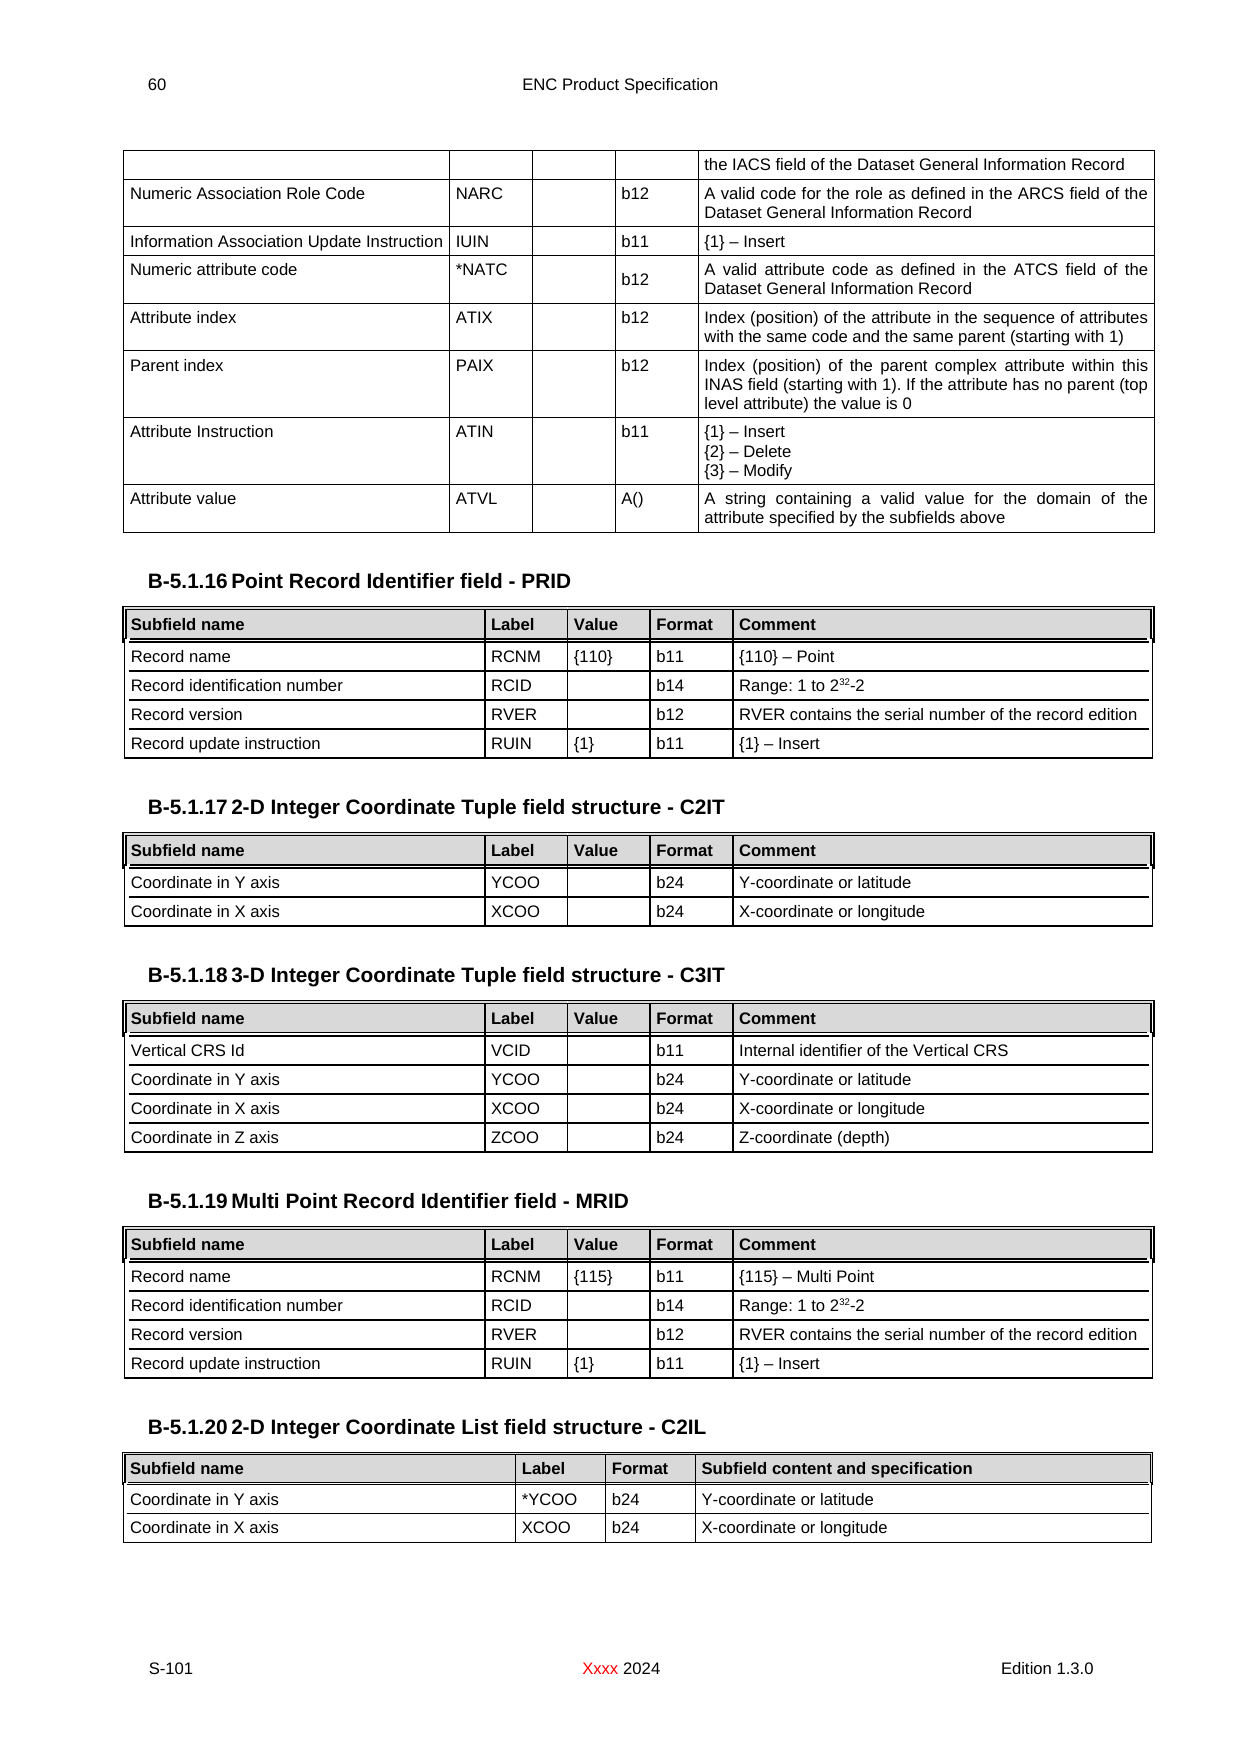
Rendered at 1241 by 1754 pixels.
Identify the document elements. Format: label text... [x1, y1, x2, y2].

list 2-D Integer Coordinate List field structure - C2IL [148, 1415, 1094, 1439]
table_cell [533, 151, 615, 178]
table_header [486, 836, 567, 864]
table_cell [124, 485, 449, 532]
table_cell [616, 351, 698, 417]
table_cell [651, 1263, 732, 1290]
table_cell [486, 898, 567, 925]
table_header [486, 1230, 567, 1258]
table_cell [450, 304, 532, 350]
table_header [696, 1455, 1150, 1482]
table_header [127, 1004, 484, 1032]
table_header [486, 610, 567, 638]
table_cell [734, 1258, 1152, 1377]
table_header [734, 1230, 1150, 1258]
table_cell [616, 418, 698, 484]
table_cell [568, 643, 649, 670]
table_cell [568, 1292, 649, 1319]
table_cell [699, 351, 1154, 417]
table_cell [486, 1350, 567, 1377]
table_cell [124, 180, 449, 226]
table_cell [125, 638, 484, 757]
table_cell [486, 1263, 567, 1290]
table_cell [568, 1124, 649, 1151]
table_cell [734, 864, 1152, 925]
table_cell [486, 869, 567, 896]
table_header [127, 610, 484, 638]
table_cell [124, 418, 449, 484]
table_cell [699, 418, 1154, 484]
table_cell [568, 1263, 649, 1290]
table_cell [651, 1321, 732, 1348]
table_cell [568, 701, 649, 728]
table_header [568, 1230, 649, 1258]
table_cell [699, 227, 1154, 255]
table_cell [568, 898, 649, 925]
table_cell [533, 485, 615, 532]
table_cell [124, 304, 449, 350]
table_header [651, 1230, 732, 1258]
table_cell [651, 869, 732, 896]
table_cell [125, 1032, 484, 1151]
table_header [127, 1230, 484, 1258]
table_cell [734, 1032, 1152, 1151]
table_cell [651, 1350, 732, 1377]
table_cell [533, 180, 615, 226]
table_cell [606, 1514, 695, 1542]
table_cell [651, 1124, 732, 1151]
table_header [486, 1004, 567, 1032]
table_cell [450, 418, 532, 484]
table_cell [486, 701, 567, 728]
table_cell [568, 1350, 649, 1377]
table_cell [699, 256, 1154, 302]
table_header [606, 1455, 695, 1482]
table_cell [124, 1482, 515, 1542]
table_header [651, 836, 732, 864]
list Point Record Identifier field - PRID [148, 569, 1094, 593]
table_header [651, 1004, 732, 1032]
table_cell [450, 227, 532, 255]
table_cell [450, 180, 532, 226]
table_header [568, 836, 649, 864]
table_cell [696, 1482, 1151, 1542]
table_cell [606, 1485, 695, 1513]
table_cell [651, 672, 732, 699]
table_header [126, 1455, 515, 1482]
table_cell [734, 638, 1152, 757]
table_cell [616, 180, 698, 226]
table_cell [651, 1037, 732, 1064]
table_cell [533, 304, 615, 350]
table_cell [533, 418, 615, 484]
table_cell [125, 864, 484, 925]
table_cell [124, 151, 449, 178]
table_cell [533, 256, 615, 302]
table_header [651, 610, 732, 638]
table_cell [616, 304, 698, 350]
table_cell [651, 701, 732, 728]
list Multi Point Record Identifier field - MRID [148, 1189, 1094, 1213]
list 2-D Integer Coordinate Tuple field structure - C2IT [148, 795, 1094, 819]
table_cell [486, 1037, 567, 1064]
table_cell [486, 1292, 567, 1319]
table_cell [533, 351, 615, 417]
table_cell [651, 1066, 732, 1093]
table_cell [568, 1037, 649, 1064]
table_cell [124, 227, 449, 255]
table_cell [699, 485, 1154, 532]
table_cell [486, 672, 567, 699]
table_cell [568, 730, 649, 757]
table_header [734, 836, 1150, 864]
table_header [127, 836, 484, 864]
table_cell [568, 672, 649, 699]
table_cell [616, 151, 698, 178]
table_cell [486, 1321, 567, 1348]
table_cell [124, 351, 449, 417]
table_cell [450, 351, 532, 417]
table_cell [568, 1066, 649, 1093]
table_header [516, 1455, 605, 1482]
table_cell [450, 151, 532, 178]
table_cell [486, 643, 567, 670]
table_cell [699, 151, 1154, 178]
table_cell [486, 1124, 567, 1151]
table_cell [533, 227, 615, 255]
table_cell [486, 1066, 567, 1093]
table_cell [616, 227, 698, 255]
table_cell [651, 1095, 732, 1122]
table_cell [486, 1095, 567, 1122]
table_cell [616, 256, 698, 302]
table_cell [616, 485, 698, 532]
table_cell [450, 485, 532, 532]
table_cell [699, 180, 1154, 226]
list 3-D Integer Coordinate Tuple field structure - C3IT [148, 963, 1094, 987]
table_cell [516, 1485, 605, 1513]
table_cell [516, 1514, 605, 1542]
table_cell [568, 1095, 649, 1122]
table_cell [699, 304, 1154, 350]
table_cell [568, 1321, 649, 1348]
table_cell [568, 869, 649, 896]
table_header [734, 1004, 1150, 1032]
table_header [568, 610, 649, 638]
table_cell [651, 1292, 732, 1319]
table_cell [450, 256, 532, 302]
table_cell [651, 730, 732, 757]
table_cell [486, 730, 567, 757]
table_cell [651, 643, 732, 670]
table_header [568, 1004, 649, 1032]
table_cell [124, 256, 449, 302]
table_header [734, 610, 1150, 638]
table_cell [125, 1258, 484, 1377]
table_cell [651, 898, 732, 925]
